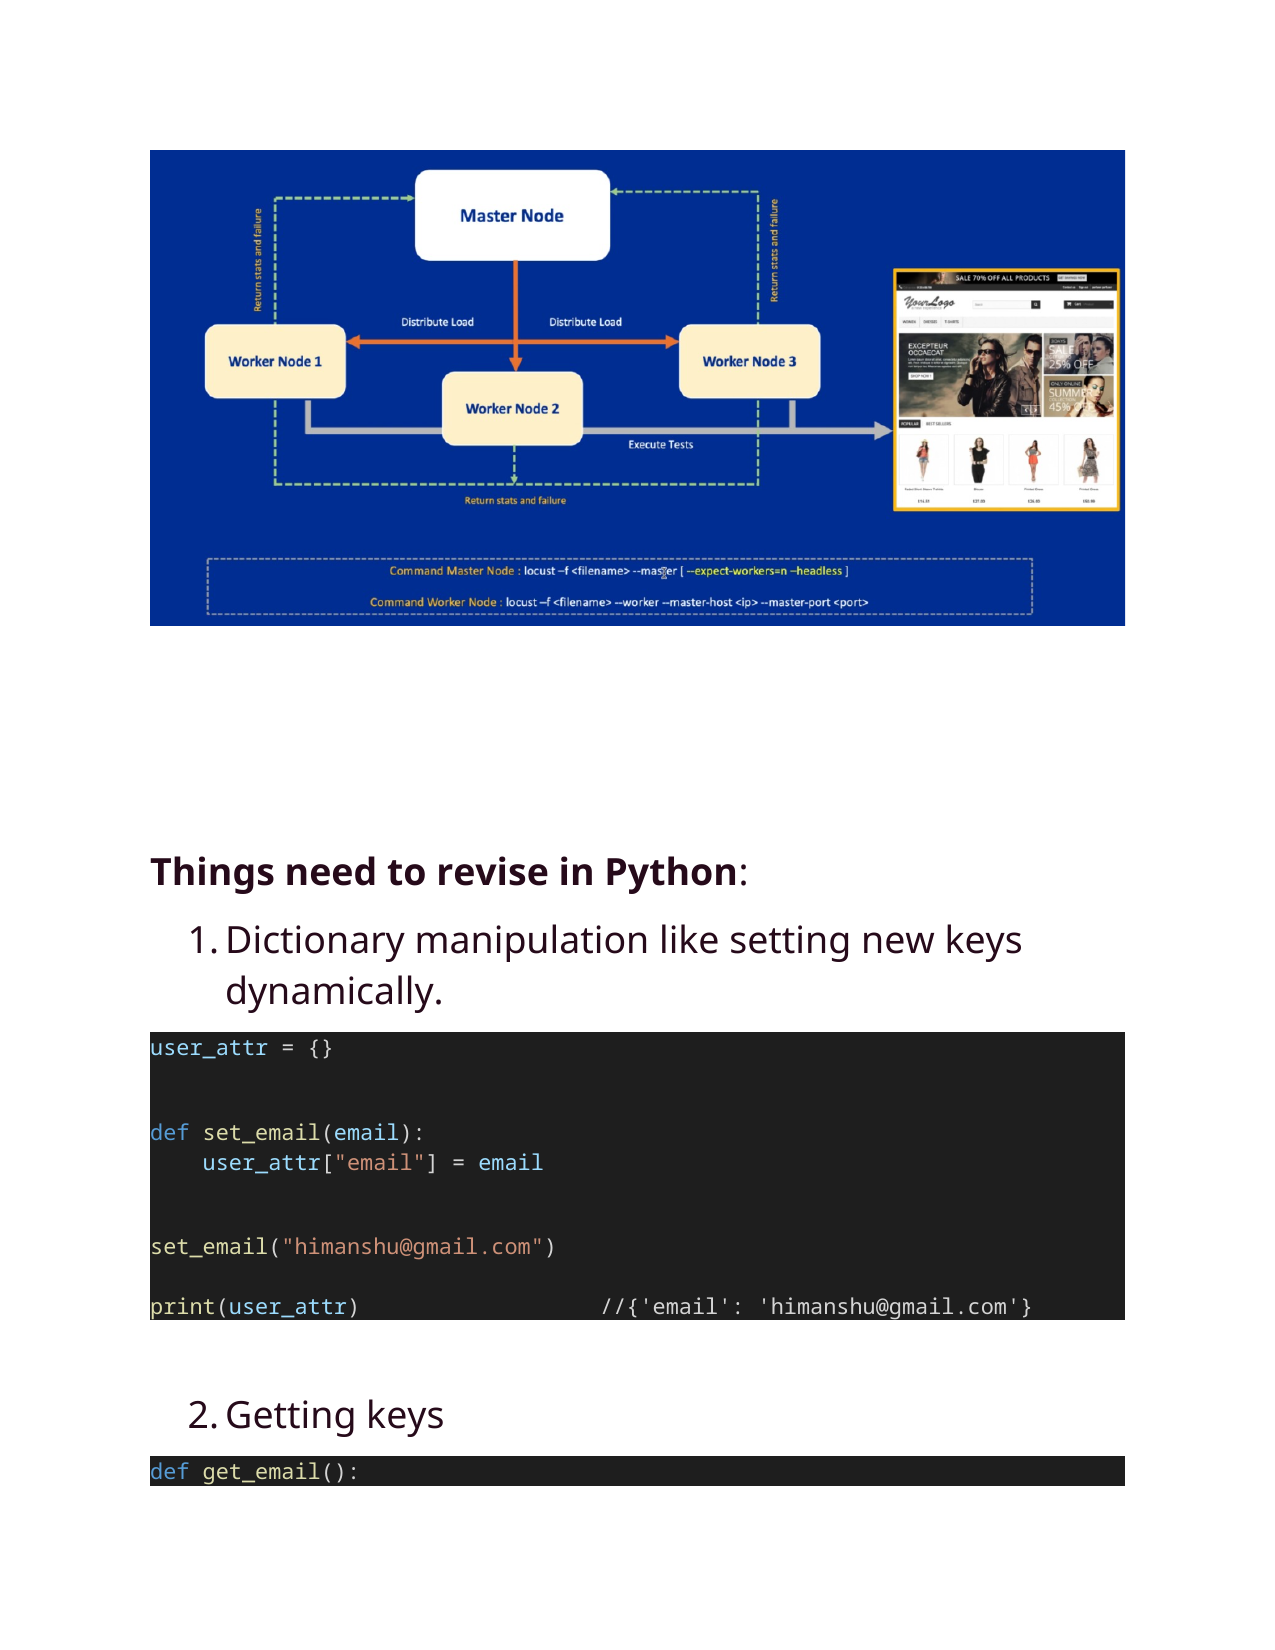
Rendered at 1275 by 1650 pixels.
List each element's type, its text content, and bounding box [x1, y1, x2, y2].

text def set_email(email): [150, 1117, 1125, 1146]
list Dictionary manipulation like setting new keys dynamically. [187, 913, 1125, 1015]
text user_attr = {} [150, 1032, 1125, 1062]
text Things need to revise in Python: [150, 846, 1125, 897]
text def get_email(): [150, 1456, 1125, 1486]
text print(user_attr) //{'email': 'himanshu@gmail.com'} [150, 1291, 1125, 1320]
picture [150, 150, 1125, 626]
text user_attr["email"] = email [150, 1146, 1125, 1176]
list Getting keys [187, 1388, 1125, 1439]
text set_email("himanshu@gmail.com") [150, 1231, 1125, 1261]
